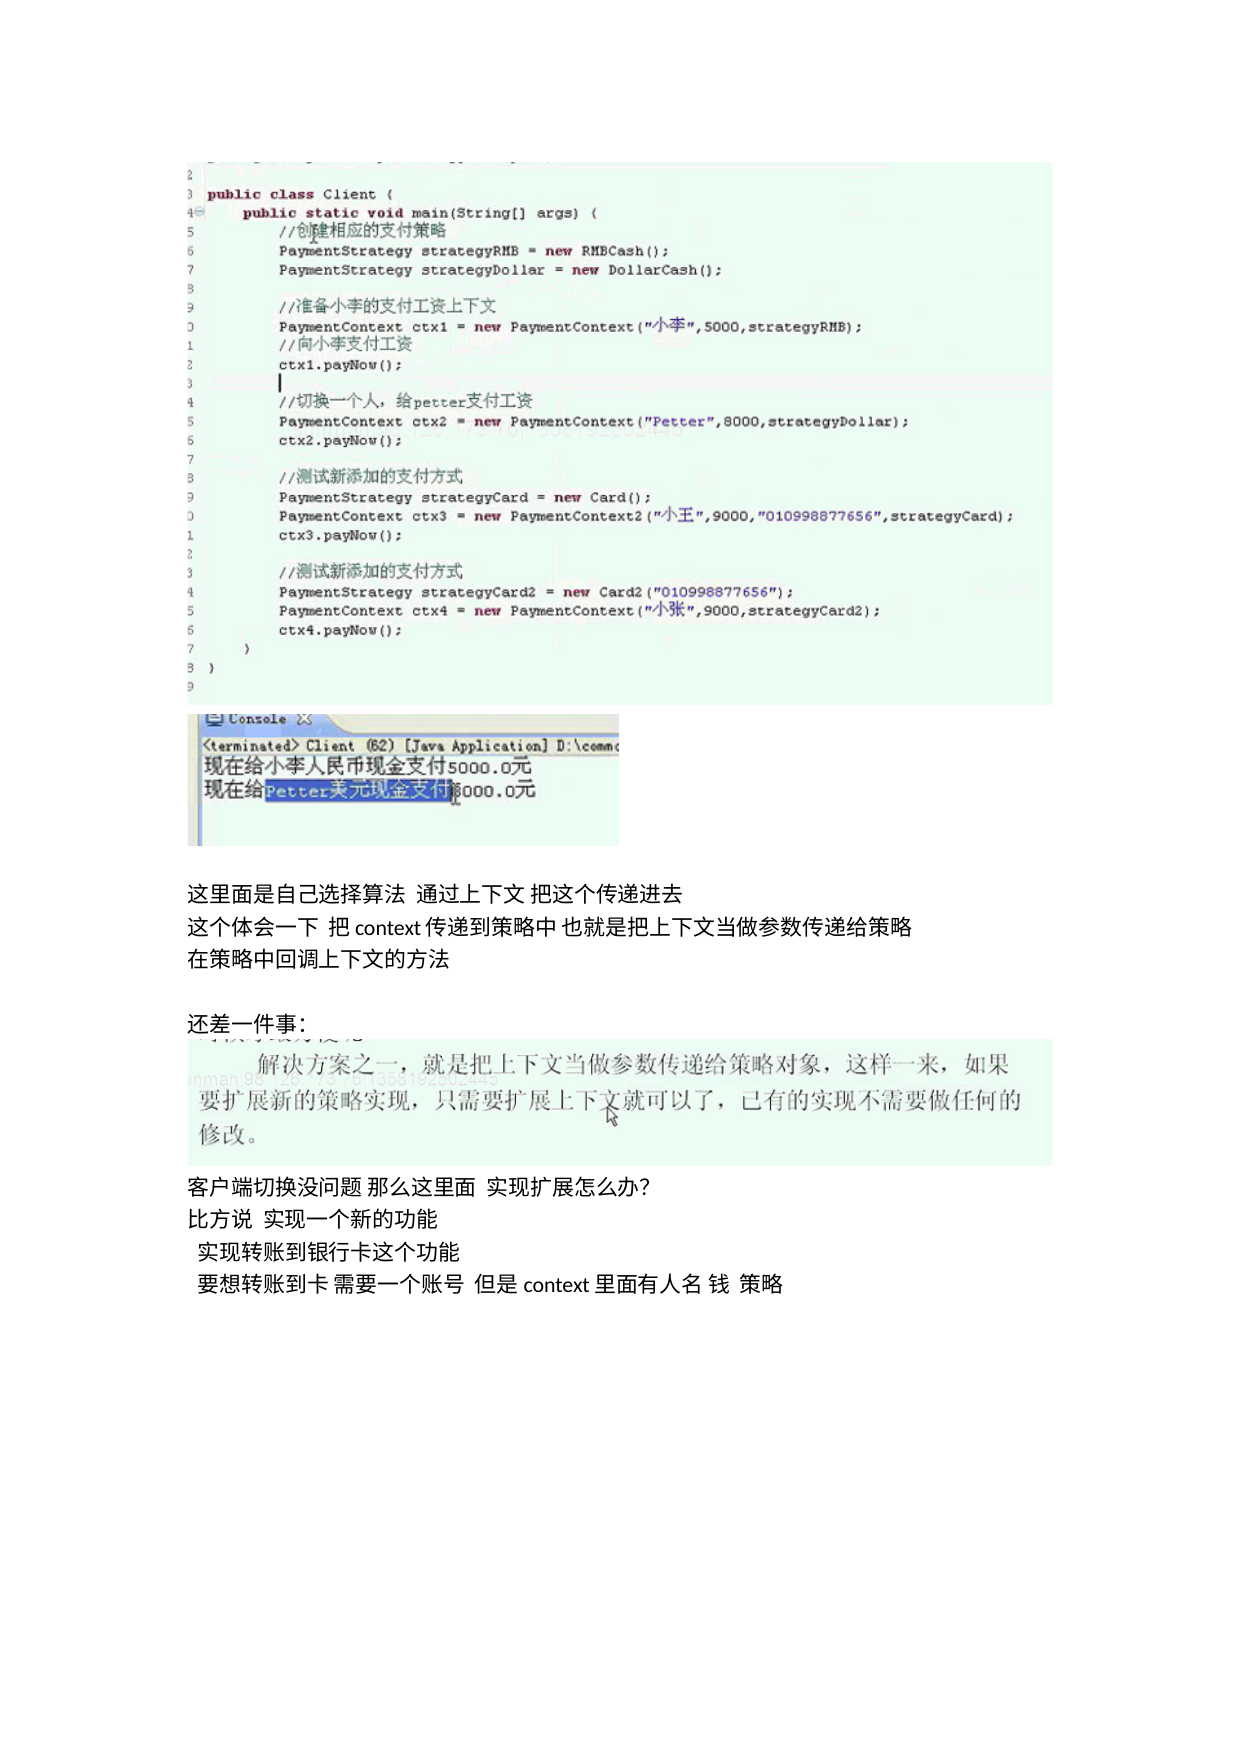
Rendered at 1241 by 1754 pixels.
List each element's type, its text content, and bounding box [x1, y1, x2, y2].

text 这个体会一下 把context传递到策略中 也就是把上下文当做参数传递给策略 [187, 909, 1053, 942]
text 在策略中回调上下文的方法 [187, 942, 1053, 974]
picture [187, 1039, 1053, 1166]
picture [187, 714, 619, 846]
text 客户端切换没问题 那么这里面 实现扩展怎么办？ [187, 1169, 1053, 1202]
text 还差一件事： [187, 1007, 1053, 1039]
text 比方说 实现一个新的功能 [187, 1202, 1053, 1234]
picture [187, 162, 1053, 705]
text 这里面是自己选择算法 通过上下文 把这个传递进去 [187, 877, 1053, 909]
text 实现转账到银行卡这个功能 [187, 1234, 1053, 1267]
text 要想转账到卡 需要一个账号 但是 context里面有人名 钱 策略 [187, 1267, 1053, 1299]
